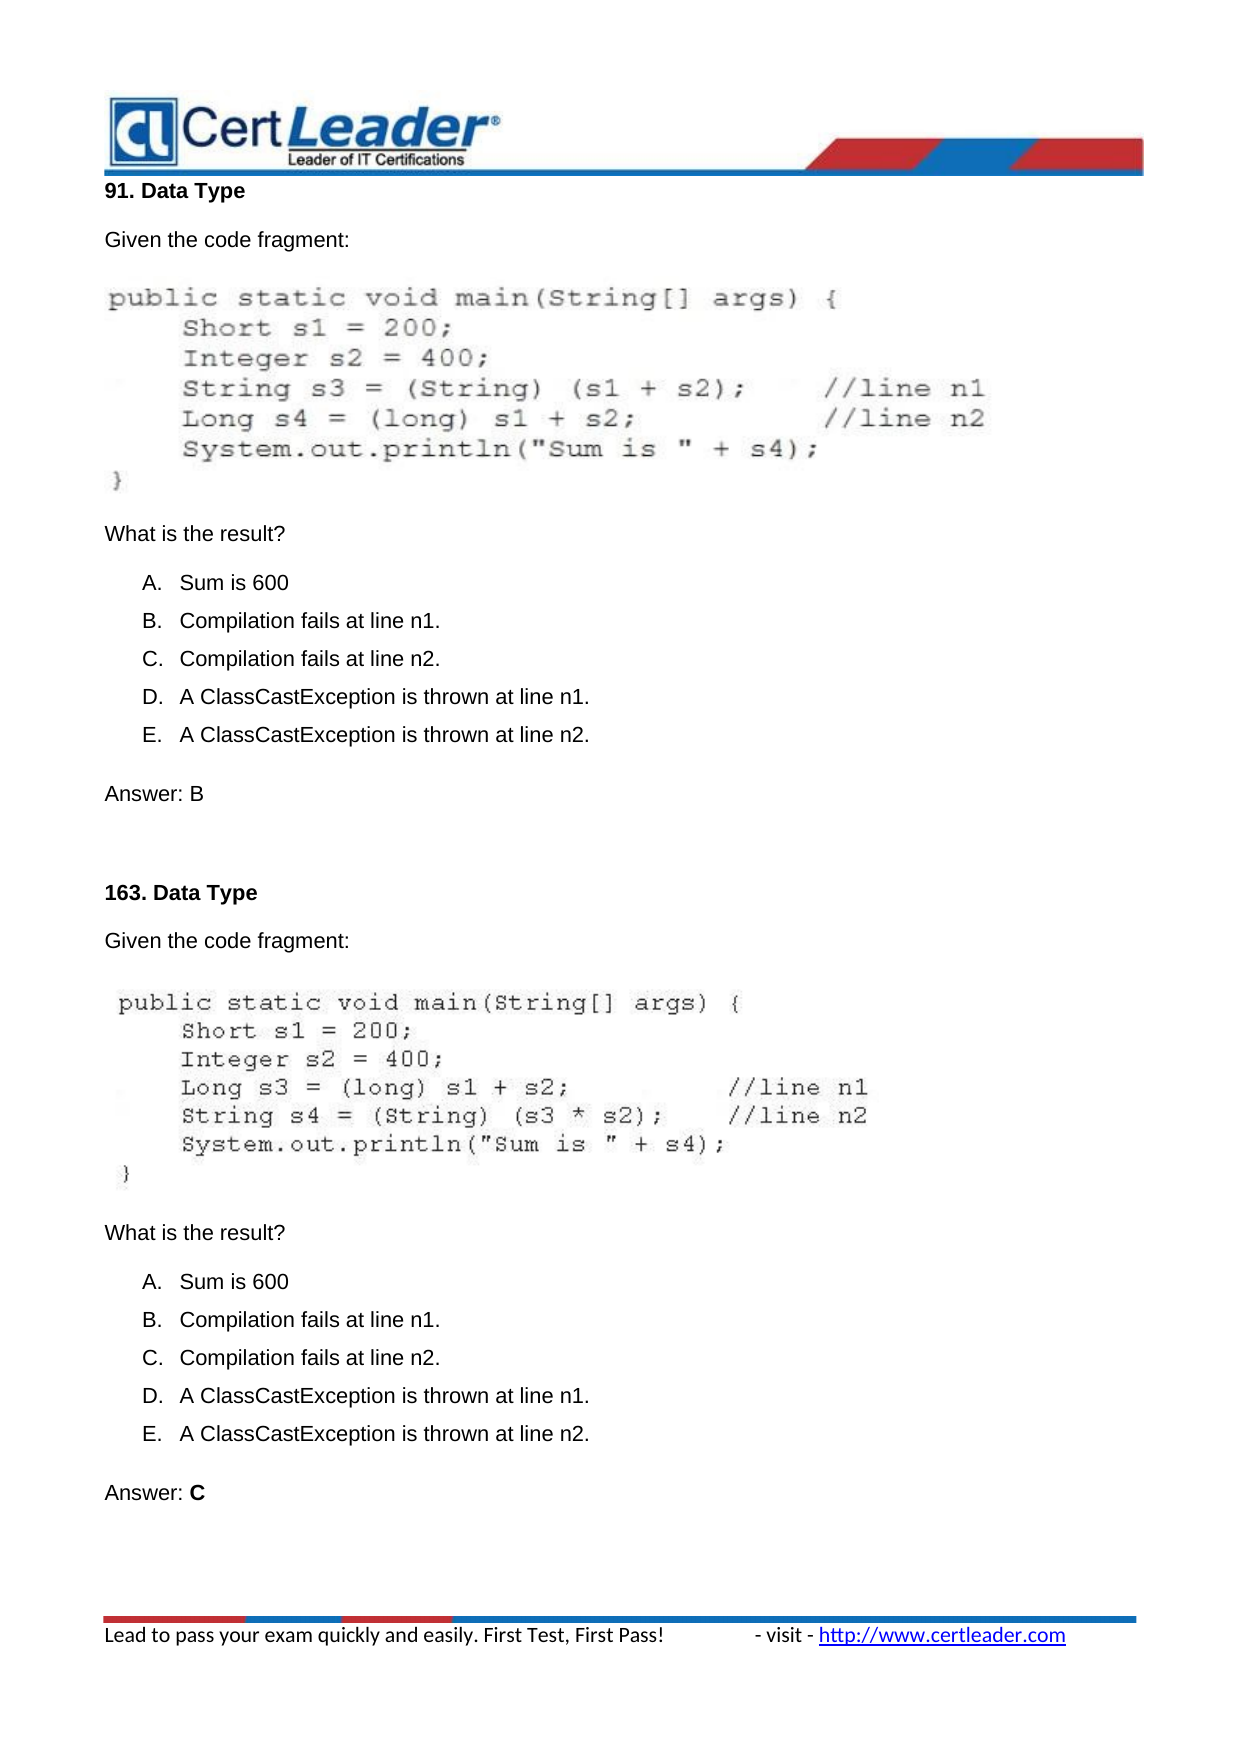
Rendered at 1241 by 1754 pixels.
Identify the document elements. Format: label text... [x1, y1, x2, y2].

subtitle 91. Data Type [104, 178, 1136, 203]
text What is the result? [104, 1220, 1136, 1245]
list A ClassCastException is thrown at line n1. [142, 684, 1136, 709]
list Sum is 600 [142, 570, 1136, 596]
list Compilation fails at line n1. [142, 608, 1136, 633]
list Sum is 600 [142, 1269, 1136, 1294]
list A ClassCastException is thrown at line n1. [142, 1383, 1136, 1408]
list Compilation fails at line n2. [142, 1345, 1136, 1370]
list A ClassCastException is thrown at line n2. [142, 1420, 1136, 1446]
subtitle 163. Data Type [104, 879, 1136, 904]
text Answer: C [104, 1480, 1136, 1505]
text Given the code fragment: [104, 928, 1136, 954]
text Answer: B [104, 781, 1136, 806]
text What is the result? [104, 521, 1136, 546]
list Compilation fails at line n1. [142, 1307, 1136, 1332]
text Given the code fragment: [104, 227, 1136, 252]
picture [104, 90, 1144, 176]
picture [103, 1616, 1137, 1623]
picture [104, 977, 880, 1197]
picture [104, 276, 1004, 498]
list A ClassCastException is thrown at line n2. [142, 722, 1136, 747]
list Compilation fails at line n2. [142, 646, 1136, 671]
